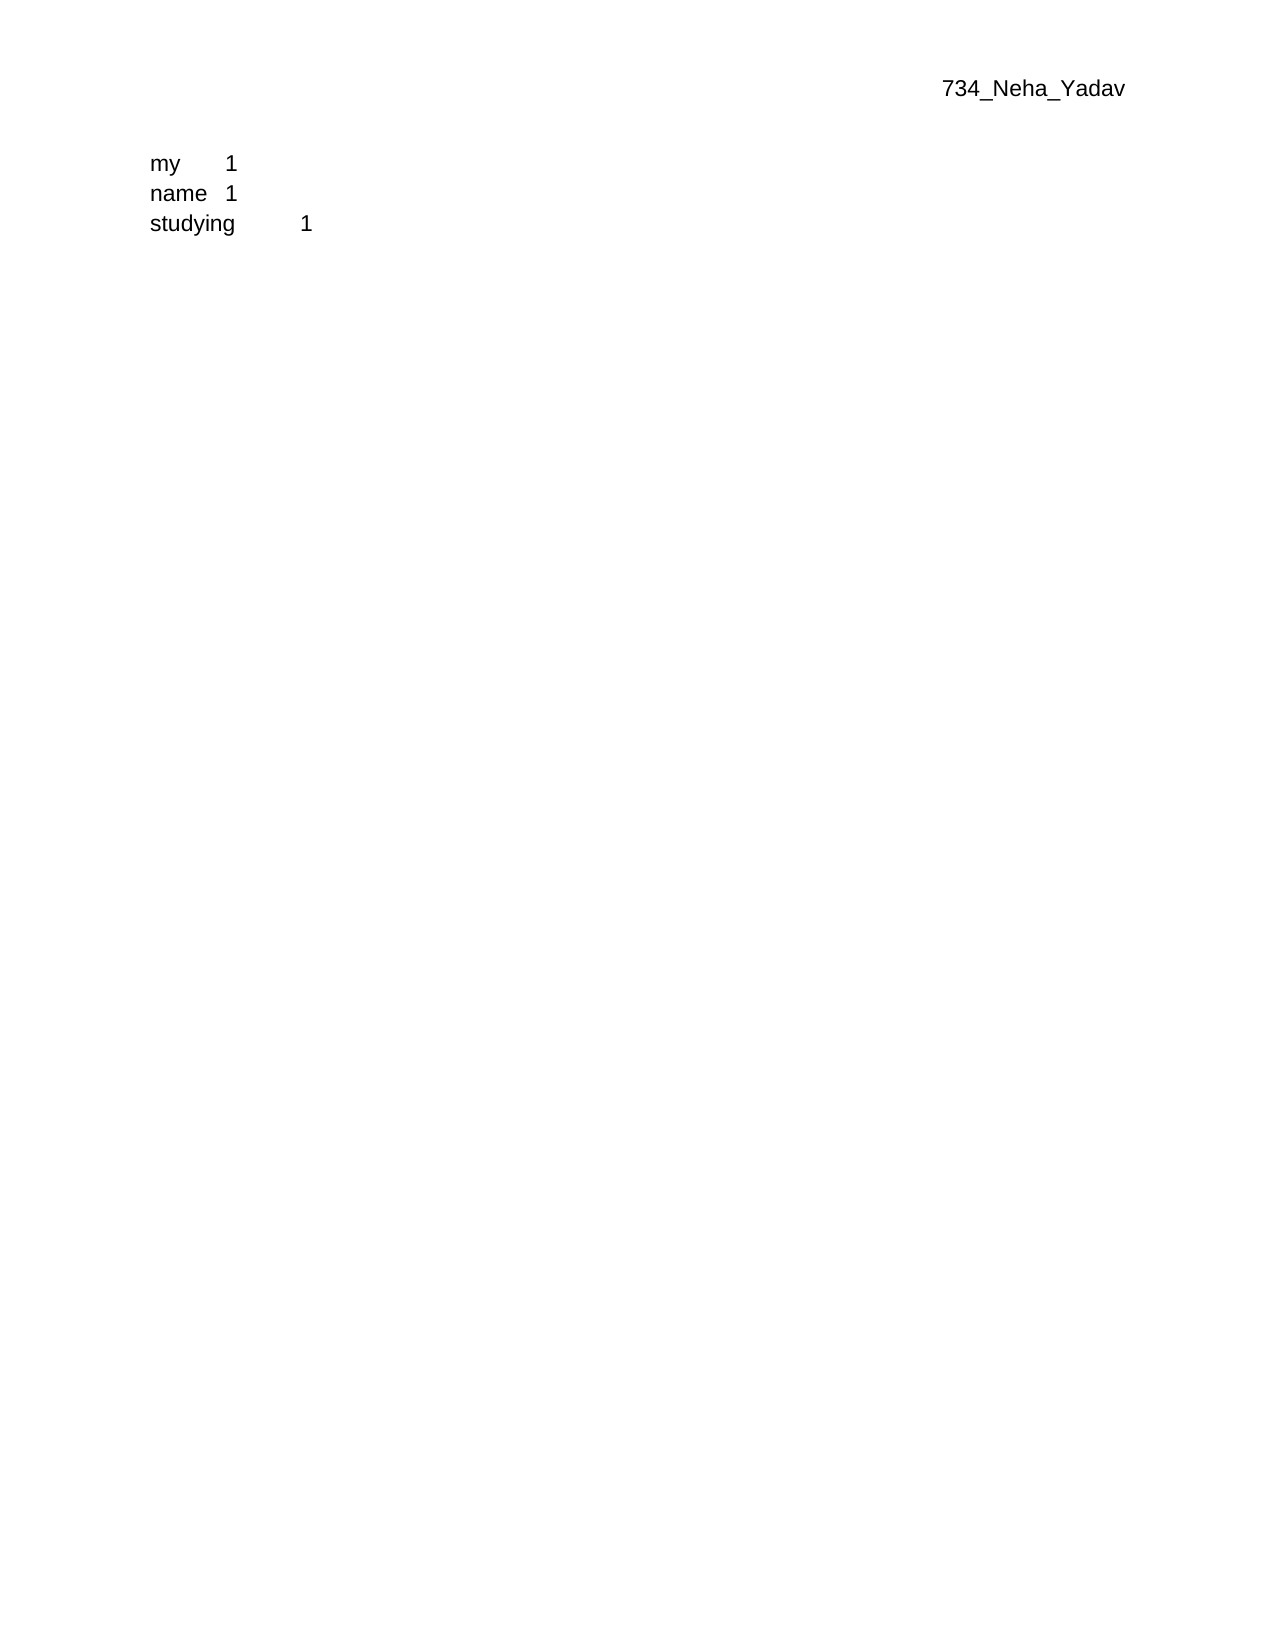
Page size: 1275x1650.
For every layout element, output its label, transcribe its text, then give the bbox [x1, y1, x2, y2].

text studying 1 [150, 210, 1125, 237]
text name 1 [150, 180, 1125, 207]
text my 1 [150, 150, 1125, 176]
